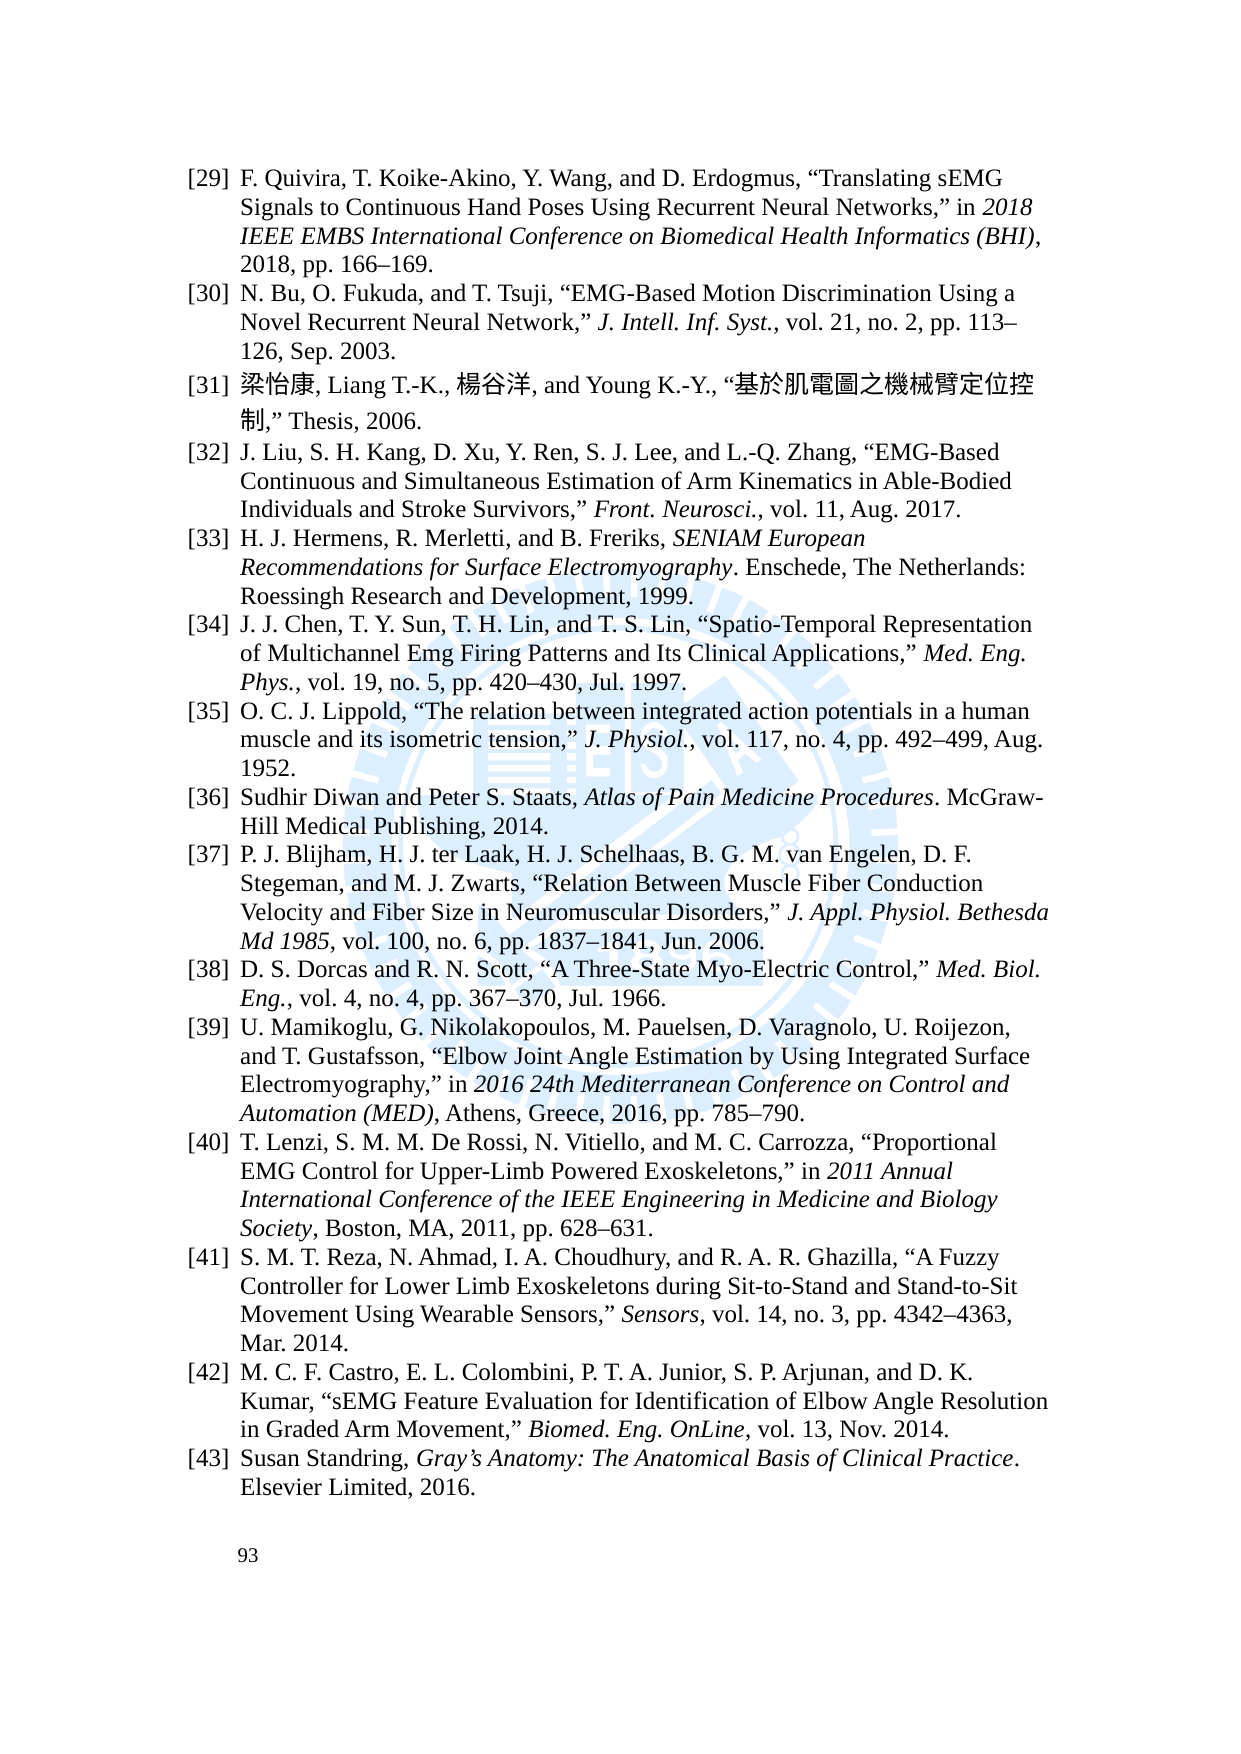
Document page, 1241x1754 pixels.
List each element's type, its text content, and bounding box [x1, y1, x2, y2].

text [38] D. S. Dorcas and R. N. Scott, “A Three-State Myo-Electric Control,” Med. Biol. Eng., vol. 4, no. 4, pp. 367–370, Jul. 1966. [187, 954, 1053, 1012]
text [35] O. C. J. Lippold, “The relation between integrated action potentials in a human muscle and its isometric tension,” J. Physiol., vol. 117, no. 4, pp. 492–499, Aug. 1952. [187, 696, 1053, 782]
text [40] T. Lenzi, S. M. M. De Rossi, N. Vitiello, and M. C. Carrozza, “Proportional EMG Control for Upper-Limb Powered Exoskeletons,” in 2011 Annual International Conference of the IEEE Engineering in Medicine and Biology Society, Boston, MA, 2011, pp. 628–631. [187, 1127, 1053, 1242]
text [30] N. Bu, O. Fukuda, and T. Tsuji, “EMG-Based Motion Discrimination Using a Novel Recurrent Neural Network,” J. Intell. Inf. Syst., vol. 21, no. 2, pp. 113–126, Sep. 2003. [187, 278, 1053, 364]
text [32] J. Liu, S. H. Kang, D. Xu, Y. Ren, S. J. Lee, and L.-Q. Zhang, “EMG-Based Continuous and Simultaneous Estimation of Arm Kinematics in Able-Bodied Individuals and Stroke Survivors,” Front. Neurosci., vol. 11, Aug. 2017. [187, 437, 1053, 523]
text [36] Sudhir Diwan and Peter S. Staats, Atlas of Pain Medicine Procedures. McGraw-Hill Medical Publishing, 2014. [187, 782, 1053, 839]
text [31] 梁怡康, Liang T.-K., 楊谷洋, and Young K.-Y., “基於肌電圖之機械臂定位控制,” Thesis, 2006. [187, 364, 1053, 437]
text [29] F. Quivira, T. Koike-Akino, Y. Wang, and D. Erdogmus, “Translating sEMG Signals to Continuous Hand Poses Using Recurrent Neural Networks,” in 2018 IEEE EMBS International Conference on Biomedical Health Informatics (BHI), 2018, pp. 166–169. [187, 163, 1053, 278]
text [43] Susan Standring, Gray’s Anatomy: The Anatomical Basis of Clinical Practice. Elsevier Limited, 2016. [187, 1443, 1053, 1501]
text [39] U. Mamikoglu, G. Nikolakopoulos, M. Pauelsen, D. Varagnolo, U. Roijezon, and T. Gustafsson, “Elbow Joint Angle Estimation by Using Integrated Surface Electromyography,” in 2016 24th Mediterranean Conference on Control and Automation (MED), Athens, Greece, 2016, pp. 785–790. [187, 1012, 1053, 1127]
text [42] M. C. F. Castro, E. L. Colombini, P. T. A. Junior, S. P. Arjunan, and D. K. Kumar, “sEMG Feature Evaluation for Identification of Elbow Angle Resolution in Graded Arm Movement,” Biomed. Eng. OnLine, vol. 13, Nov. 2014. [187, 1357, 1053, 1443]
text [34] J. J. Chen, T. Y. Sun, T. H. Lin, and T. S. Lin, “Spatio-Temporal Representation of Multichannel Emg Firing Patterns and Its Clinical Applications,” Med. Eng. Phys., vol. 19, no. 5, pp. 420–430, Jul. 1997. [187, 609, 1053, 696]
text [41] S. M. T. Reza, N. Ahmad, I. A. Choudhury, and R. A. R. Ghazilla, “A Fuzzy Controller for Lower Limb Exoskeletons during Sit-to-Stand and Stand-to-Sit Movement Using Wearable Sensors,” Sensors, vol. 14, no. 3, pp. 4342–4363, Mar. 2014. [187, 1242, 1053, 1357]
text [33] H. J. Hermens, R. Merletti, and B. Freriks, SENIAM European Recommendations for Surface Electromyography. Enschede, The Netherlands: Roessingh Research and Development, 1999. [187, 523, 1053, 609]
text [37] P. J. Blijham, H. J. ter Laak, H. J. Schelhaas, B. G. M. van Engelen, D. F. Stegeman, and M. J. Zwarts, “Relation Between Muscle Fiber Conduction Velocity and Fiber Size in Neuromuscular Disorders,” J. Appl. Physiol. Bethesda Md 1985, vol. 100, no. 6, pp. 1837–1841, Jun. 2006. [187, 839, 1053, 954]
